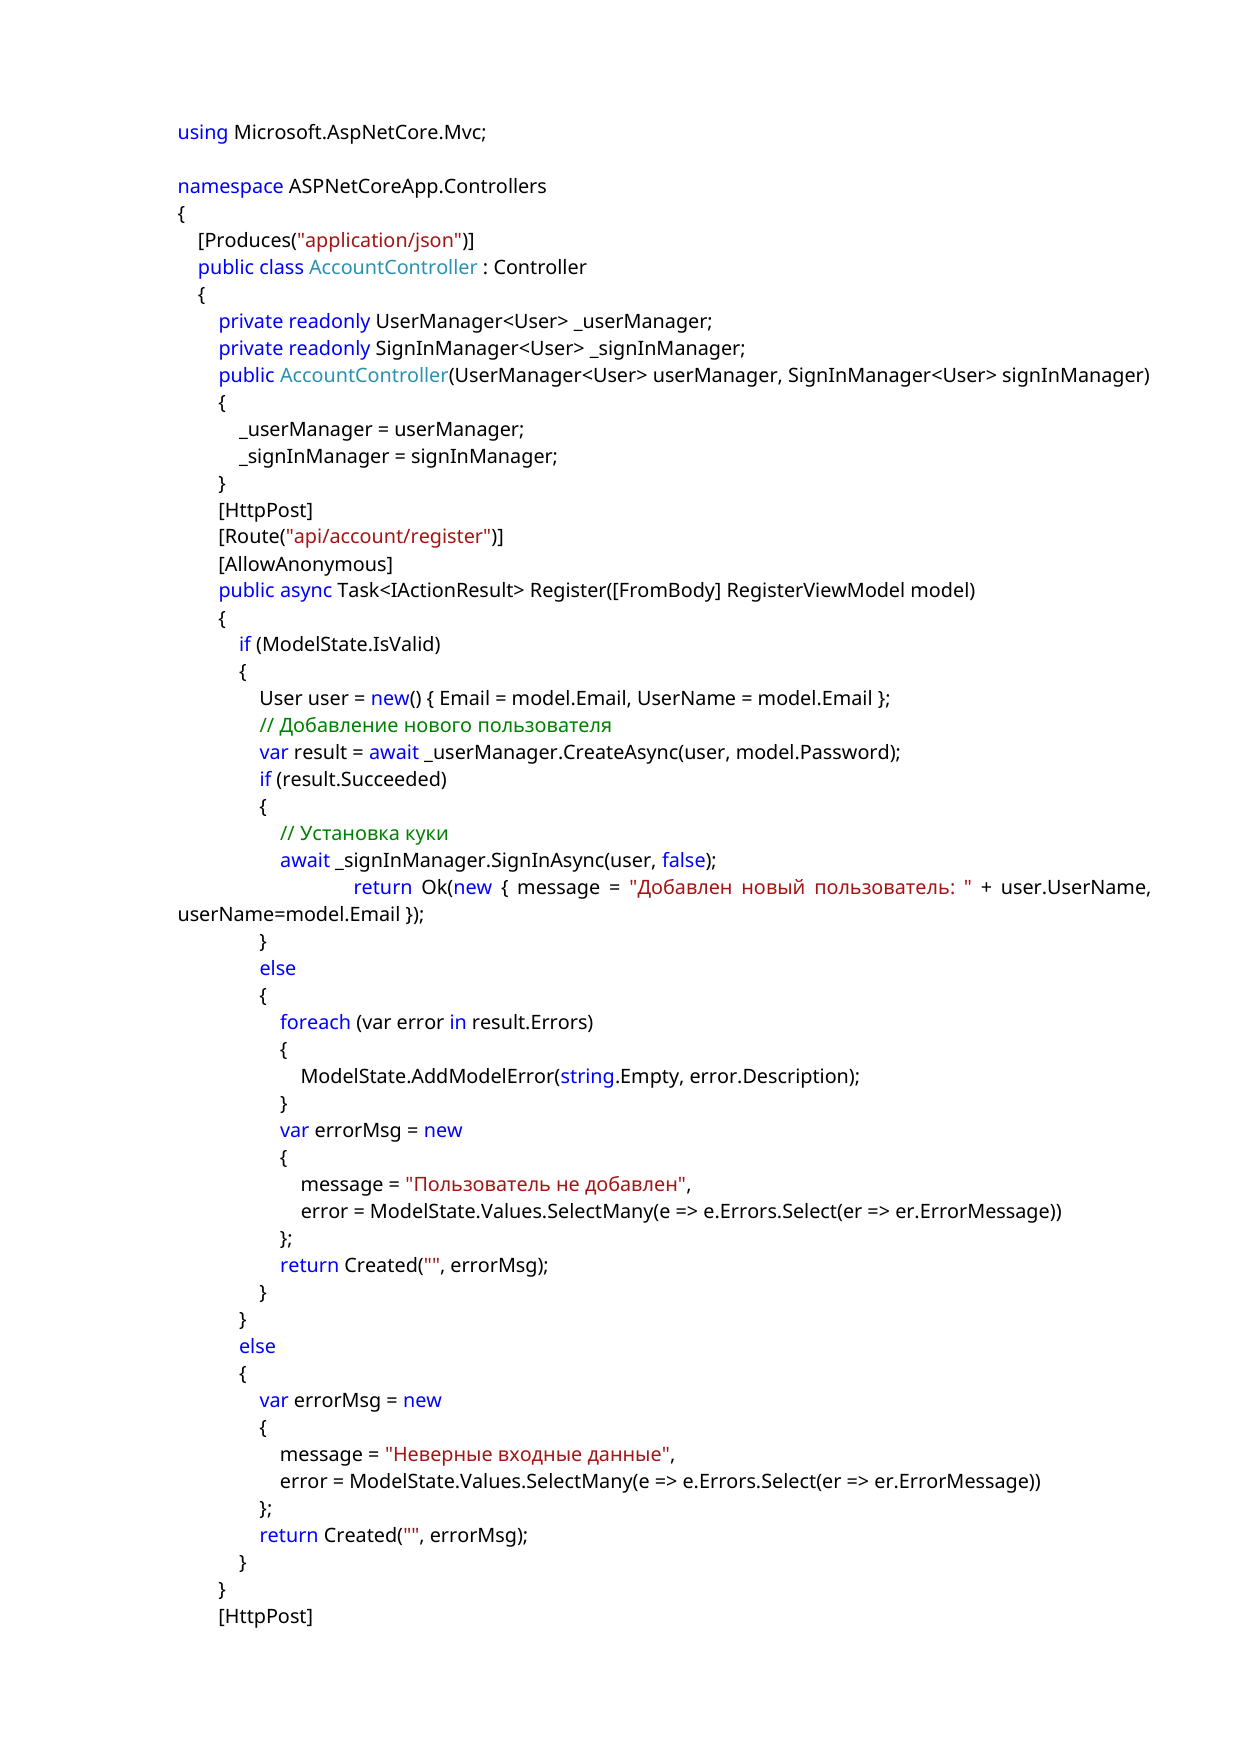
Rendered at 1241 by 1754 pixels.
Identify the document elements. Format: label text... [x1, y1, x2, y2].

text // Установка куки [177, 819, 1152, 847]
text error = ModelState.Values.SelectMany(e => e.Errors.Select(er => er.ErrorMessage)) [177, 1467, 1152, 1494]
text public AccountController(UserManager<User> userManager, SignInManager<User> signInManager) [177, 361, 1152, 388]
text User user = new() { Email = model.Email, UserName = model.Email }; [177, 685, 1152, 712]
text private readonly UserManager<User> _userManager; [177, 307, 1152, 334]
text ModelState.AddModelError(string.Empty, error.Description); [177, 1062, 1152, 1089]
text public async Task<IActionResult> Register([FromBody] RegisterViewModel model) [177, 577, 1152, 604]
text return Created("", errorMsg); [177, 1521, 1152, 1548]
text { [177, 280, 1152, 307]
text foreach (var error in result.Errors) [177, 1008, 1152, 1035]
text { [177, 388, 1152, 415]
text if (result.Succeeded) [177, 766, 1152, 793]
text _signInManager = signInManager; [177, 442, 1152, 469]
text } [177, 1089, 1152, 1116]
text [Produces("application/json")] [177, 226, 1152, 253]
text [HttpPost] [177, 496, 1152, 523]
text { [177, 1143, 1152, 1170]
text [AllowAnonymous] [177, 550, 1152, 577]
text await _signInManager.SignInAsync(user, false); [177, 847, 1152, 873]
text } [177, 927, 1152, 954]
text { [177, 199, 1152, 226]
text [HttpPost] [177, 1602, 1152, 1629]
text } [177, 1278, 1152, 1305]
text message = "Неверные входные данные", [177, 1440, 1152, 1467]
text { [177, 658, 1152, 685]
text return Ok(new { message = "Добавлен новый пользователь: " + user.UserName, userName=model.Email }); [177, 873, 1152, 927]
text }; [177, 1224, 1152, 1251]
text }; [177, 1494, 1152, 1521]
text } [177, 1548, 1152, 1575]
text return Created("", errorMsg); [177, 1251, 1152, 1278]
text error = ModelState.Values.SelectMany(e => e.Errors.Select(er => er.ErrorMessage)) [177, 1197, 1152, 1224]
text var result = await _userManager.CreateAsync(user, model.Password); [177, 739, 1152, 766]
text _userManager = userManager; [177, 415, 1152, 442]
text { [177, 1359, 1152, 1386]
text else [177, 1332, 1152, 1359]
text { [177, 1035, 1152, 1062]
text // Добавление нового пользователя [177, 712, 1152, 739]
text [Route("api/account/register")] [177, 523, 1152, 550]
text } [177, 1575, 1152, 1602]
text message = "Пользователь не добавлен", [177, 1170, 1152, 1197]
text } [177, 1305, 1152, 1332]
text { [177, 1413, 1152, 1440]
text public class AccountController : Controller [177, 253, 1152, 280]
text } [177, 469, 1152, 496]
text namespace ASPNetCoreApp.Controllers [177, 172, 1152, 199]
text else [177, 954, 1152, 981]
text { [177, 793, 1152, 819]
text using Microsoft.AspNetCore.Mvc; [177, 118, 1152, 145]
text { [177, 981, 1152, 1008]
text var errorMsg = new [177, 1116, 1152, 1143]
text if (ModelState.IsValid) [177, 631, 1152, 658]
text var errorMsg = new [177, 1386, 1152, 1413]
text { [177, 604, 1152, 631]
text private readonly SignInManager<User> _signInManager; [177, 334, 1152, 361]
